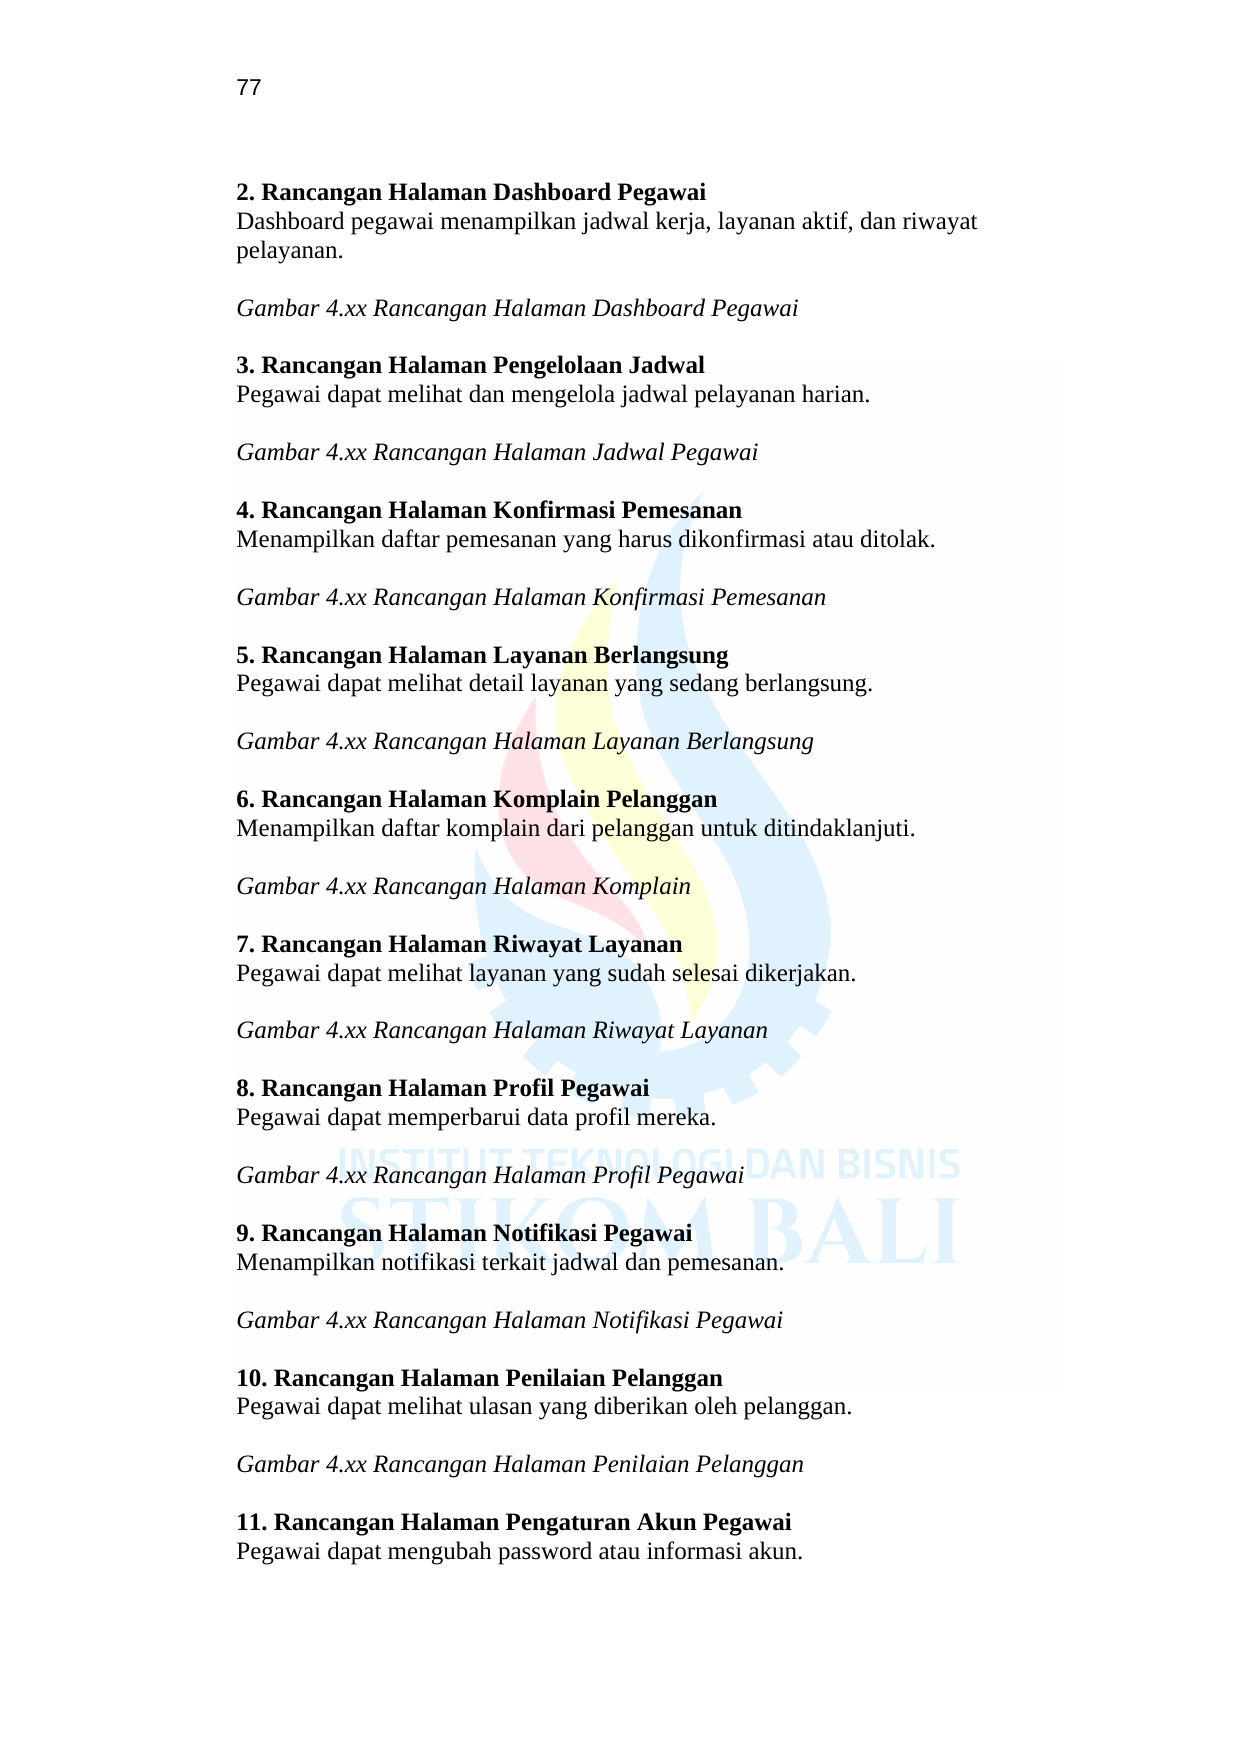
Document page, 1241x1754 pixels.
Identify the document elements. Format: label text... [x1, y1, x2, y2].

text 2. Rancangan Halaman Dashboard Pegawai Dashboard pegawai menampilkan jadwal kerja, layanan aktif, dan riwayat pelayanan. [236, 177, 1063, 263]
text 10. Rancangan Halaman Penilaian Pelanggan Pegawai dapat melihat ulasan yang diberikan oleh pelanggan. [236, 1363, 1063, 1420]
text 4. Rancangan Halaman Konfirmasi Pemesanan Menampilkan daftar pemesanan yang harus dikonfirmasi atau ditolak. [236, 495, 1063, 553]
text Gambar 4.xx Rancangan Halaman Layanan Berlangsung [236, 726, 1063, 755]
text 6. Rancangan Halaman Komplain Pelanggan Menampilkan daftar komplain dari pelanggan untuk ditindaklanjuti. [236, 784, 1063, 842]
text 3. Rancangan Halaman Pengelolaan Jadwal Pegawai dapat melihat dan mengelola jadwal pelayanan harian. [236, 351, 1063, 408]
text Gambar 4.xx Rancangan Halaman Notifikasi Pegawai [236, 1305, 1063, 1333]
text Gambar 4.xx Rancangan Halaman Jadwal Pegawai [236, 437, 1063, 466]
text 7. Rancangan Halaman Riwayat Layanan Pegawai dapat melihat layanan yang sudah selesai dikerjakan. [236, 929, 1063, 986]
text Gambar 4.xx Rancangan Halaman Dashboard Pegawai [236, 293, 1063, 321]
text 9. Rancangan Halaman Notifikasi Pegawai Menampilkan notifikasi terkait jadwal dan pemesanan. [236, 1218, 1063, 1276]
text Gambar 4.xx Rancangan Halaman Penilaian Pelanggan [236, 1449, 1063, 1478]
text Gambar 4.xx Rancangan Halaman Profil Pegawai [236, 1160, 1063, 1189]
text 11. Rancangan Halaman Pengaturan Akun Pegawai Pegawai dapat mengubah password atau informasi akun. [236, 1507, 1063, 1565]
text Gambar 4.xx Rancangan Halaman Riwayat Layanan [236, 1016, 1063, 1044]
text Gambar 4.xx Rancangan Halaman Komplain [236, 871, 1063, 900]
text 8. Rancangan Halaman Profil Pegawai Pegawai dapat memperbarui data profil mereka. [236, 1073, 1063, 1131]
text Gambar 4.xx Rancangan Halaman Konfirmasi Pemesanan [236, 582, 1063, 611]
text 5. Rancangan Halaman Layanan Berlangsung Pegawai dapat melihat detail layanan yang sedang berlangsung. [236, 640, 1063, 697]
